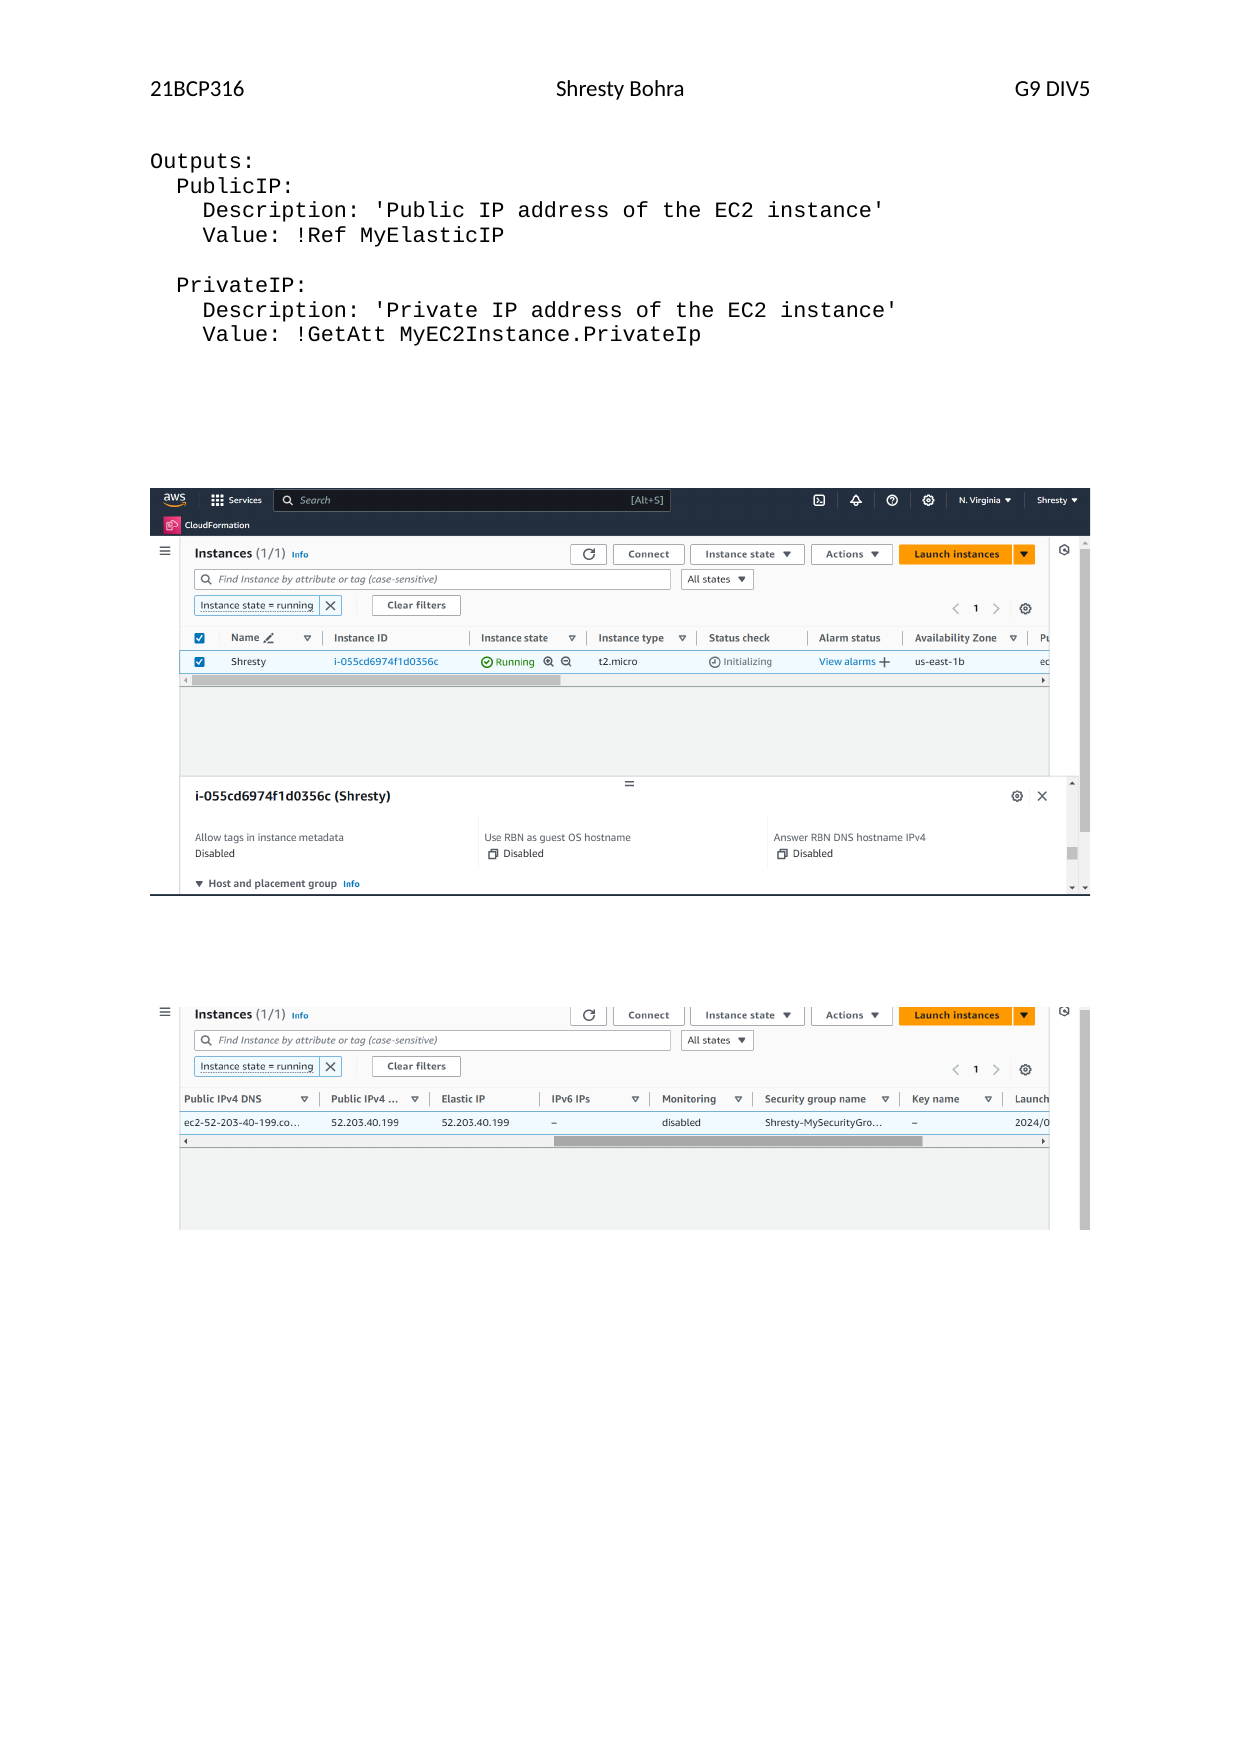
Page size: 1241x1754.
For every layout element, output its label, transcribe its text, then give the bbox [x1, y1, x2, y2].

picture [150, 488, 1091, 896]
text Description: 'Public IP address of the EC2 instance' [150, 199, 1090, 224]
text Outputs: [150, 150, 1090, 175]
text PrivateIP: [150, 274, 1090, 299]
text Value: !Ref MyElasticIP [150, 224, 1090, 249]
text Description: 'Private IP address of the EC2 instance' [150, 299, 1090, 323]
text PublicIP: [150, 175, 1090, 199]
text Value: !GetAtt MyEC2Instance.PrivateIp [150, 323, 1090, 348]
picture [150, 1007, 1090, 1230]
